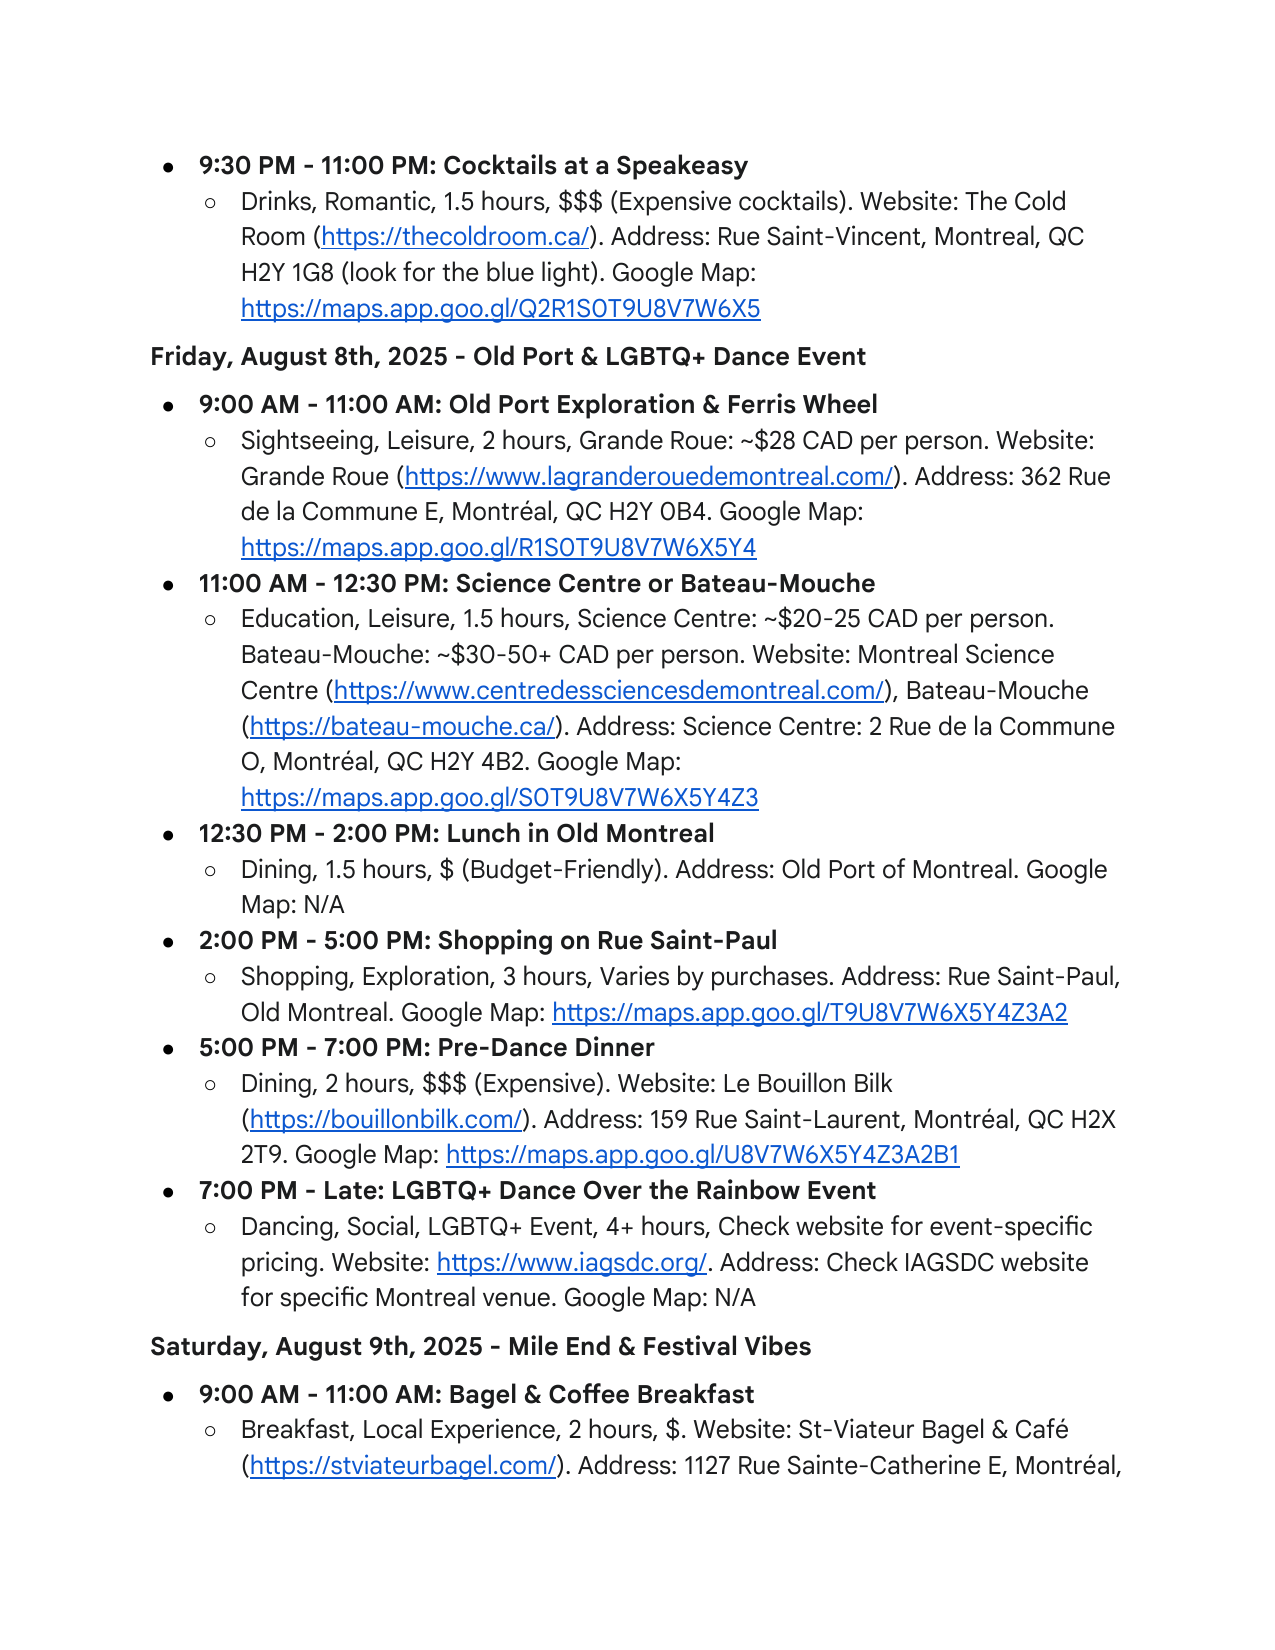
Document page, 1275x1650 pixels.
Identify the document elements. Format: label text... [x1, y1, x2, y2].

list Dancing, Social, LGBTQ+ Event, 4+ hours, Check website for event-specific pricing. Website: https://www.iagsdc.org/. Address: Check IAGSDC website for specific Montreal venue. Google Map: N/A [203, 1211, 1125, 1314]
list 9:00 AM - 11:00 AM: Old Port Exploration & Ferris Wheel [161, 389, 1125, 421]
list Education, Leisure, 1.5 hours, Science Centre: ~$20-25 CAD per person. Bateau-Mouche: ~$30-50+ CAD per person. Website: Montreal Science Centre (https://www.centredessciencesdemontreal.com/), Bateau-Mouche (https://bateau-mouche.ca/). Address: Science Centre: 2 Rue de la Commune O, Montréal, QC H2Y 4B2. Google Map: https://maps.app.goo.gl/S0T9U8V7W6X5Y4Z3 [203, 604, 1125, 814]
text Friday, August 8th, 2025 - Old Port & LGBTQ+ Dance Event [150, 341, 1125, 372]
list 2:00 PM - 5:00 PM: Shopping on Rue Saint-Paul [161, 925, 1125, 957]
list 12:30 PM - 2:00 PM: Lunch in Old Montreal [161, 818, 1125, 849]
list Drinks, Romantic, 1.5 hours, $$$ (Expensive cocktails). Website: The Cold Room (https://thecoldroom.ca/). Address: Rue Saint-Vincent, Montreal, QC H2Y 1G8 (look for the blue light). Google Map: https://maps.app.goo.gl/Q2R1S0T9U8V7W6X5 [203, 186, 1125, 324]
list Sightseeing, Leisure, 2 hours, Grande Roue: ~$28 CAD per person. Website: Grande Roue (https://www.lagranderouedemontreal.com/). Address: 362 Rue de la Commune E, Montréal, QC H2Y 0B4. Google Map: https://maps.app.goo.gl/R1S0T9U8V7W6X5Y4 [203, 425, 1125, 564]
text Saturday, August 9th, 2025 - Mile End & Festival Vibes [150, 1331, 1125, 1362]
list 5:00 PM - 7:00 PM: Pre-Dance Dinner [161, 1032, 1125, 1064]
list 7:00 PM - Late: LGBTQ+ Dance Over the Rainbow Event [161, 1175, 1125, 1207]
list 9:00 AM - 11:00 AM: Bagel & Coffee Breakfast [161, 1379, 1125, 1410]
list 11:00 AM - 12:30 PM: Science Centre or Bateau-Mouche [161, 568, 1125, 599]
list Dining, 1.5 hours, $ (Budget-Friendly). Address: Old Port of Montreal. Google Map: N/A [203, 854, 1125, 921]
list 9:30 PM - 11:00 PM: Cocktails at a Speakeasy [161, 150, 1125, 181]
list Dining, 2 hours, $$$ (Expensive). Website: Le Bouillon Bilk (https://bouillonbilk.com/). Address: 159 Rue Saint-Laurent, Montréal, QC H2X 2T9. Google Map: https://maps.app.goo.gl/U8V7W6X5Y4Z3A2B1 [203, 1068, 1125, 1171]
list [203, 1415, 1125, 1482]
list Shopping, Exploration, 3 hours, Varies by purchases. Address: Rue Saint-Paul, Old Montreal. Google Map: https://maps.app.goo.gl/T9U8V7W6X5Y4Z3A2 [203, 961, 1125, 1028]
